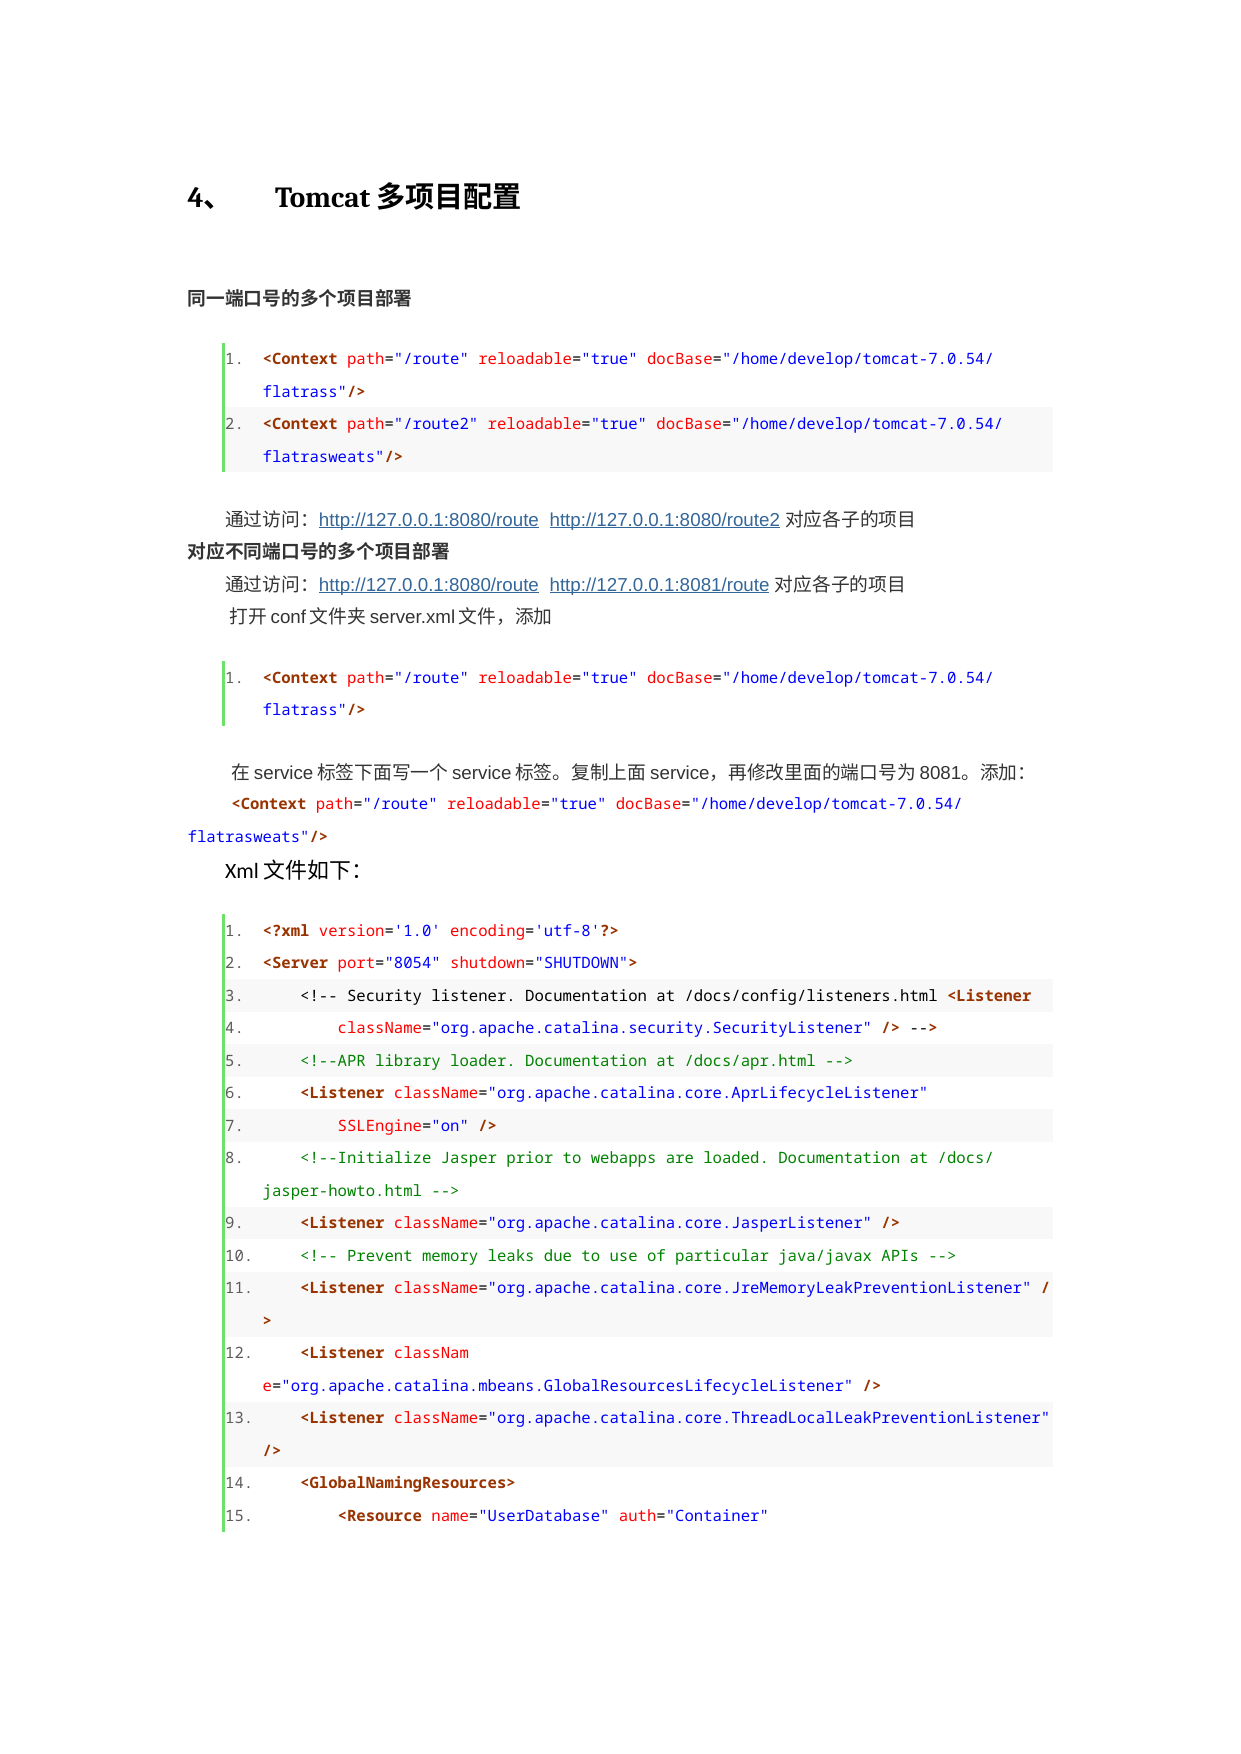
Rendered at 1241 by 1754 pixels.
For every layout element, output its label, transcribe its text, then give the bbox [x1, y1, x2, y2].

list <?xml version='1.0' encoding='utf-8'?> [225, 914, 1053, 947]
list className="org.apache.catalina.security.SecurityListener" /> --> [225, 1012, 1053, 1044]
list <Listener className="org.apache.catalina.mbeans.GlobalResourcesLifecycleListener" /> [225, 1337, 1053, 1402]
text 在service标签下面写一个service标签。复制上面service，再修改里面的端口号为8081。添加： [187, 755, 1053, 787]
text 同一端口号的多个项目部署 [187, 281, 1053, 313]
list <Context path="/route" reloadable="true" docBase="/home/develop/tomcat-7.0.54/flatrass"/> [222, 342, 1053, 407]
text Xml文件如下： [187, 852, 1053, 885]
list <Listener className="org.apache.catalina.core.ThreadLocalLeakPreventionListener" /> [225, 1402, 1053, 1467]
list <Context path="/route2" reloadable="true" docBase="/home/develop/tomcat-7.0.54/flatrasweats"/> [225, 407, 1053, 472]
list <Listener className="org.apache.catalina.core.JreMemoryLeakPreventionListener" /> [225, 1272, 1053, 1337]
list <!--Initialize Jasper prior to webapps are loaded. Documentation at /docs/jasper-howto.html --> [225, 1142, 1053, 1207]
subtitle Tomcat多项目配置 [187, 162, 1053, 227]
list <!--APR library loader. Documentation at /docs/apr.html --> [225, 1044, 1053, 1077]
list <Listener className="org.apache.catalina.core.JasperListener" /> [225, 1207, 1053, 1239]
text 对应不同端口号的多个项目部署 [187, 534, 1053, 567]
list SSLEngine="on" /> [225, 1109, 1053, 1142]
list <!-- Security listener. Documentation at /docs/config/listeners.html <Listener [225, 979, 1053, 1012]
list <GlobalNamingResources> [225, 1467, 1053, 1499]
list <Server port="8054" shutdown="SHUTDOWN"> [225, 947, 1053, 979]
list <!-- Prevent memory leaks due to use of particular java/javax APIs --> [225, 1239, 1053, 1272]
text 通过访问：http://127.0.0.1:8080/route http://127.0.0.1:8081/route 对应各子的项目 打开conf文件夹server.xml文件，添加 [187, 567, 1053, 632]
list <Listener className="org.apache.catalina.core.AprLifecycleListener" [225, 1077, 1053, 1109]
text <Context path="/route" reloadable="true" docBase="/home/develop/tomcat-7.0.54/flatrasweats"/> [187, 787, 1053, 852]
list <Resource name="UserDatabase" auth="Container" [225, 1499, 1053, 1532]
text 通过访问：http://127.0.0.1:8080/route http://127.0.0.1:8080/route2 对应各子的项目 [187, 502, 1053, 534]
list <Context path="/route" reloadable="true" docBase="/home/develop/tomcat-7.0.54/flatrass"/> [225, 661, 1053, 726]
